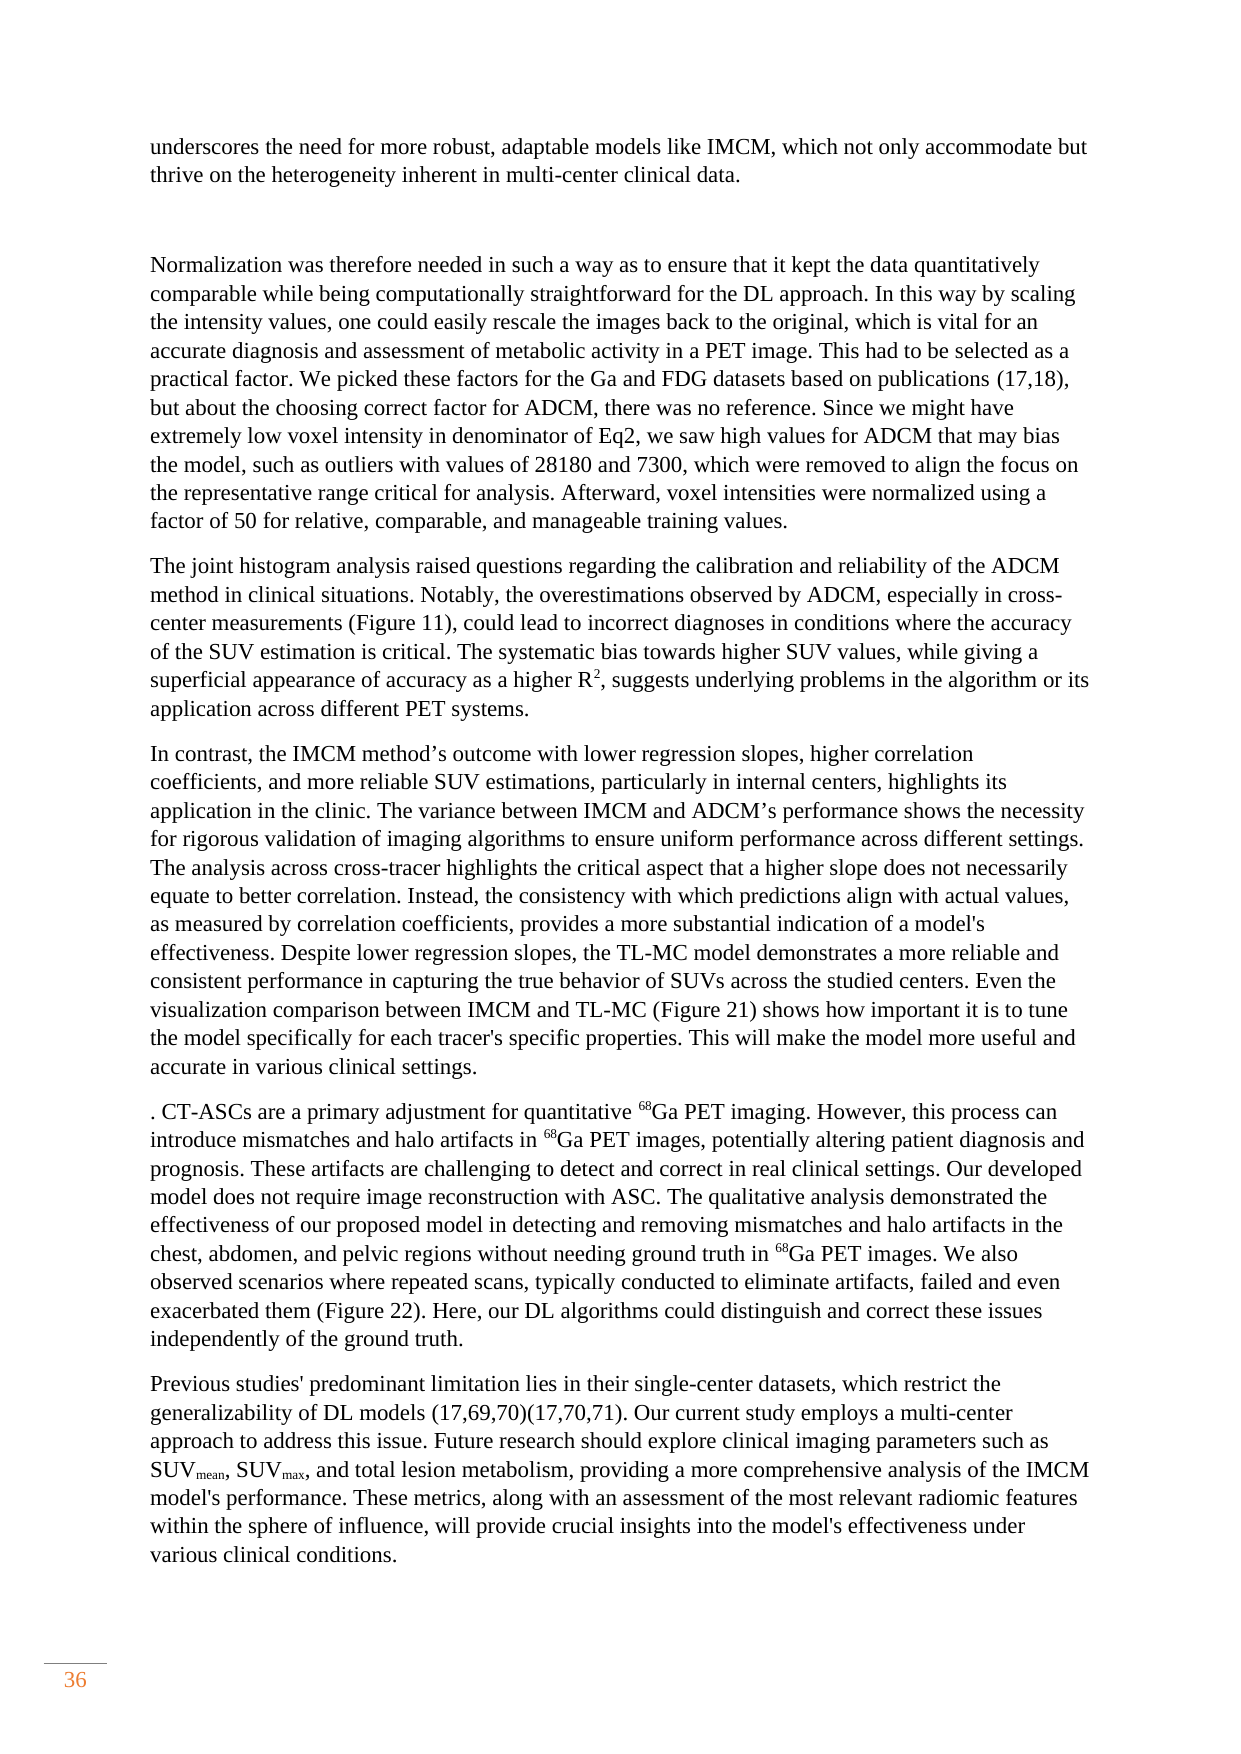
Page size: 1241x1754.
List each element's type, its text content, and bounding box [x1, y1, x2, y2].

text Previous studies' predominant limitation lies in their single-center datasets, which restrict the generalizability of DL models . Our current study employs a multi-center approach to address this issue. Future research should explore clinical imaging parameters such as SUVmean, SUVmax, and total lesion metabolism, providing a more comprehensive analysis of the IMCM model's performance. These metrics, along with an assessment of the most relevant radiomic features within the sphere of influence, will provide crucial insights into the model's effectiveness under various clinical conditions. [150, 1370, 1090, 1567]
text The joint histogram analysis raised questions regarding the calibration and reliability of the ADCM method in clinical situations. Notably, the overestimations observed by ADCM, especially in cross-center measurements, could lead to incorrect diagnoses in conditions where the accuracy of the SUV estimation is critical. The systematic bias towards higher SUV values, while giving a superficial appearance of accuracy as a higher R2, suggests underlying problems in the algorithm or its application across different PET systems. [150, 553, 1090, 721]
text CT-ASCs are a primary adjustment for quantitative 68Ga PET imaging. However, this process can introduce mismatches and halo artifacts in 68Ga PET images, potentially altering patient diagnosis and prognosis. These artifacts are challenging to detect and correct in real clinical settings. Our developed model does not require image reconstruction with ASC. The qualitative analysis demonstrated the effectiveness of our proposed model in detecting and removing mismatches and halo artifacts in the chest, abdomen, and pelvic regions without needing ground truth in 68Ga PET images. We also observed scenarios where repeated scans, typically conducted to eliminate artifacts, failed and even exacerbated them. Here, our DL algorithms could distinguish and correct these issues independently of the ground truth. [150, 1098, 1090, 1352]
text In contrast, the IMCM method’s outcome with lower regression slopes, higher correlation coefficients, and more reliable SUV estimations, particularly in internal centers, highlights its application in the clinic. The variance between IMCM and ADCM’s performance shows the necessity for rigorous validation of imaging algorithms to ensure uniform performance across different settings. The analysis across cross-tracer highlights the critical aspect that a higher slope does not necessarily equate to better correlation. Instead, the consistency with which predictions align with actual values, as measured by correlation coefficients, provides a more substantial indication of a model's effectiveness. Despite lower regression slopes, the TL-MC model demonstrates a more reliable and consistent performance in capturing the true behavior of SUVs across the studied centers [150, 740, 1090, 1079]
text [150, 133, 1090, 188]
